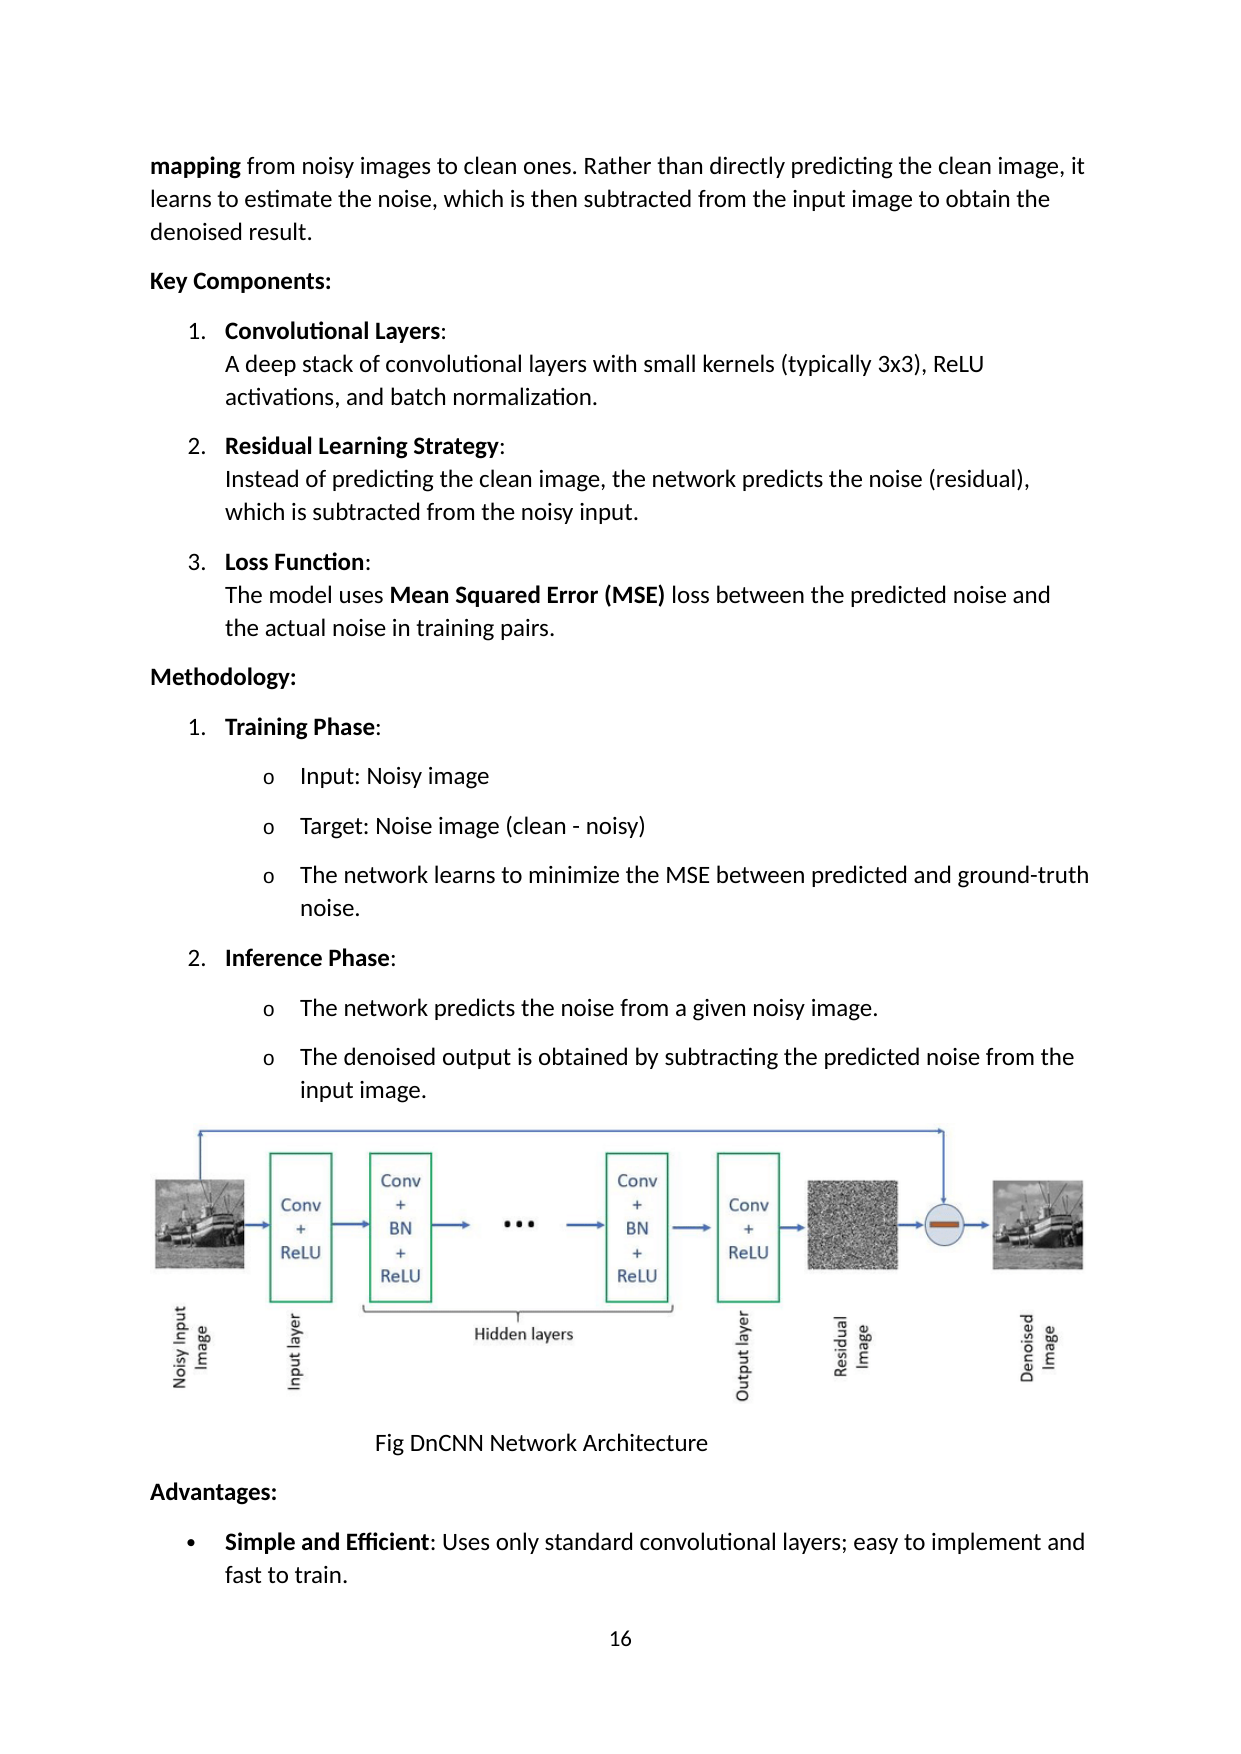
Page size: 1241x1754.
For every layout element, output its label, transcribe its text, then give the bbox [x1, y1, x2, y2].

list Target: Noise image (clean - noisy) [262, 810, 1090, 841]
list Inference Phase: [187, 942, 1090, 973]
text Fig DnCNN Network Architecture [150, 1427, 1090, 1457]
text Methodology: [150, 661, 1090, 692]
list Convolutional Layers: A deep stack of convolutional layers with small kernels (typically 3x3), ReLU activations, and batch normalization. [187, 315, 1090, 411]
picture [150, 1123, 1091, 1408]
text Advantages: [150, 1476, 1090, 1507]
list Residual Learning Strategy: Instead of predicting the clean image, the network predicts the noise (residual), which is subtracted from the noisy input. [187, 430, 1090, 527]
list The denoised output is obtained by subtracting the predicted noise from the input image. [262, 1041, 1090, 1105]
list Training Phase: [187, 711, 1090, 741]
list Input: Noisy image [262, 760, 1090, 791]
list Simple and Efficient: Uses only standard convolutional layers; easy to implement and fast to train. [187, 1526, 1090, 1589]
list Loss Function: The model uses Mean Squared Error (MSE) loss between the predicted noise and the actual noise in training pairs. [187, 546, 1090, 642]
text Key Components: [150, 265, 1090, 296]
list The network learns to minimize the MSE between predicted and ground-truth noise. [262, 859, 1090, 923]
list The network predicts the noise from a given noisy image. [262, 992, 1090, 1022]
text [150, 150, 1090, 246]
